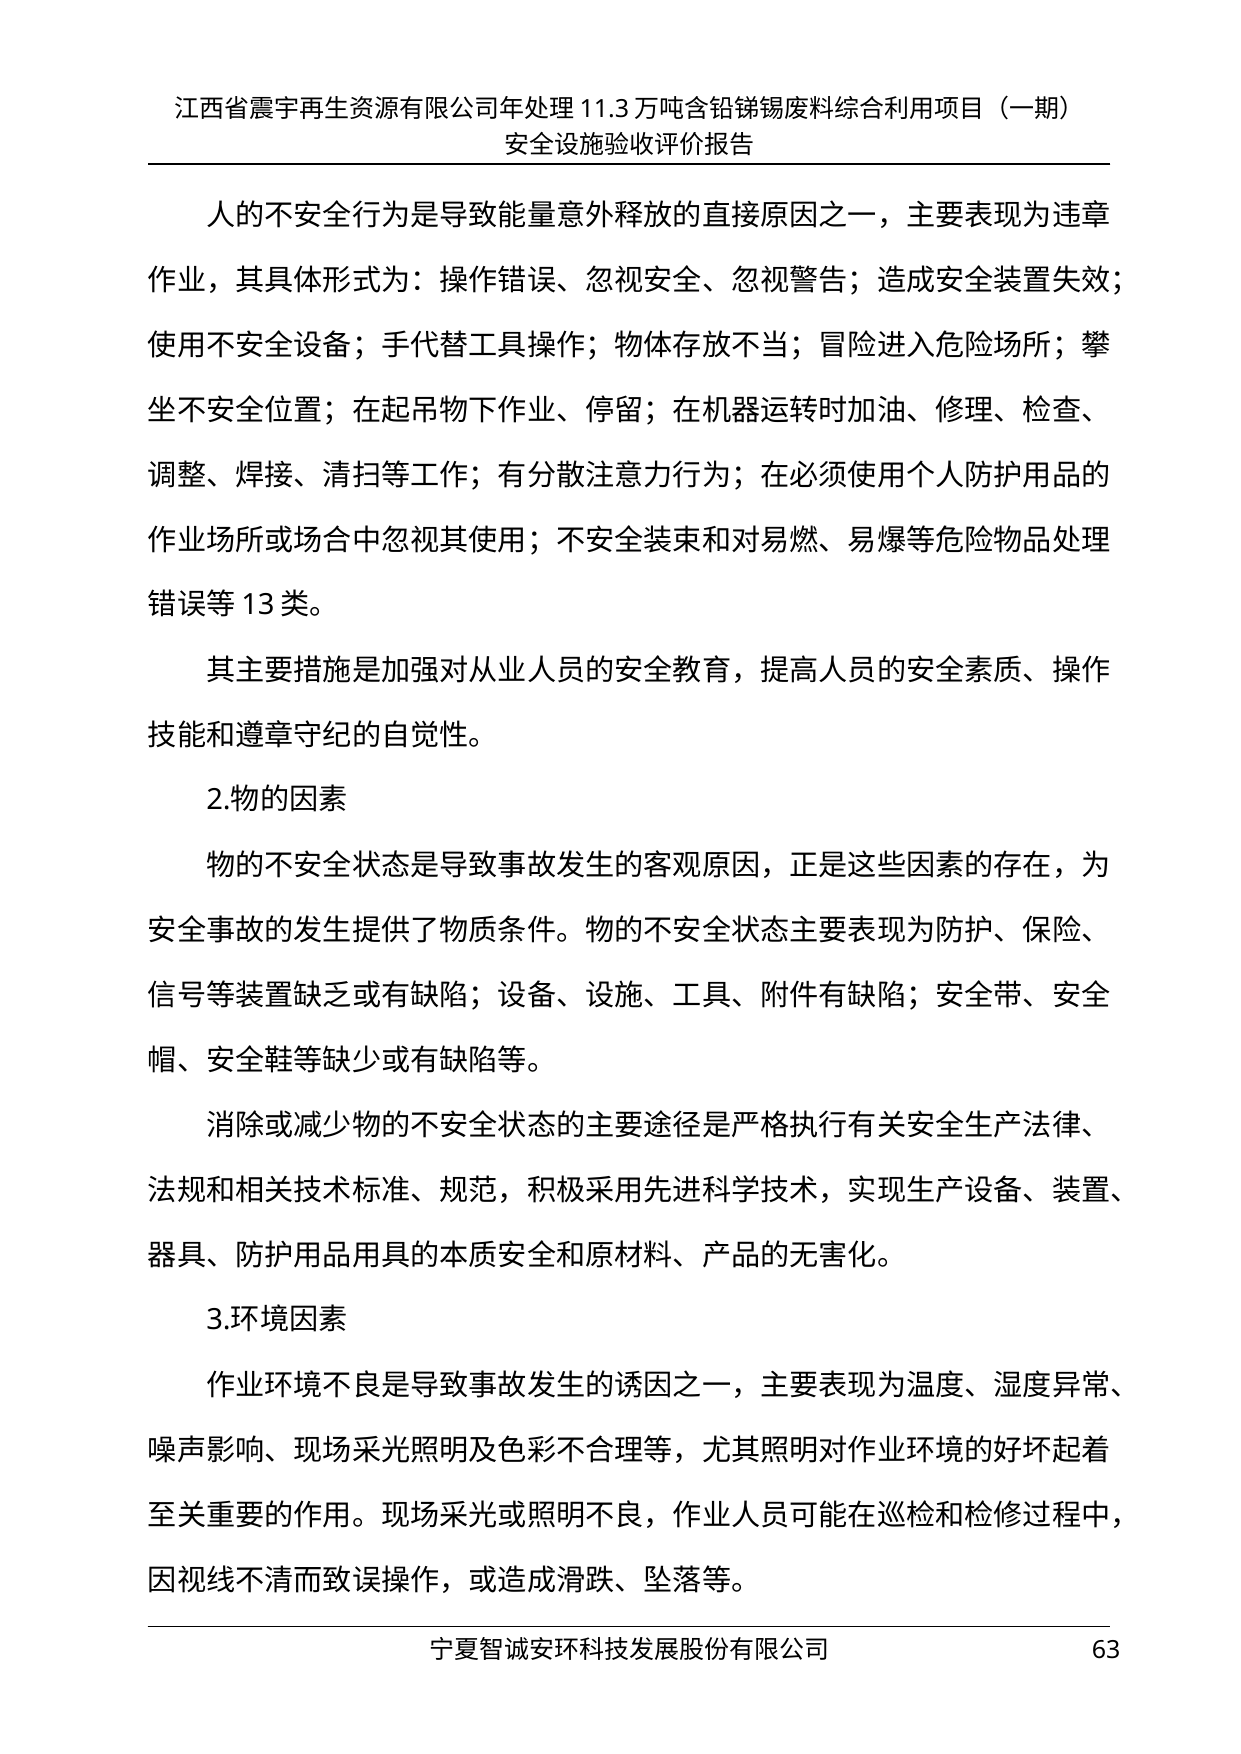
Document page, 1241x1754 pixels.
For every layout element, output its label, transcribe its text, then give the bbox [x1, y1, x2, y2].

text 消除或减少物的不安全状态的主要途径是严格执行有关安全生产法律、法规和相关技术标准、规范，积极采用先进科学技术，实现生产设备、装置、器具、防护用品用具的本质安全和原材料、产品的无害化。 [148, 1090, 1110, 1285]
text 其主要措施是加强对从业人员的安全教育，提高人员的安全素质、操作技能和遵章守纪的自觉性。 [148, 635, 1110, 765]
text 作业环境不良是导致事故发生的诱因之一，主要表现为温度、湿度异常、噪声影响、现场采光照明及色彩不合理等，尤其照明对作业环境的好坏起着至关重要的作用。现场采光或照明不良，作业人员可能在巡检和检修过程中，因视线不清而致误操作，或造成滑跌、坠落等。 [148, 1350, 1110, 1610]
text 3.环境因素 [148, 1285, 1110, 1350]
text 人的不安全行为是导致能量意外释放的直接原因之一，主要表现为违章作业，其具体形式为：操作错误、忽视安全、忽视警告；造成安全装置失效；使用不安全设备；手代替工具操作；物体存放不当；冒险进入危险场所；攀坐不安全位置；在起吊物下作业、停留；在机器运转时加油、修理、检查、调整、焊接、清扫等工作；有分散注意力行为；在必须使用个人防护用品的作业场所或场合中忽视其使用；不安全装束和对易燃、易爆等危险物品处理错误等13类。 [148, 180, 1110, 635]
text 物的不安全状态是导致事故发生的客观原因，正是这些因素的存在，为安全事故的发生提供了物质条件。物的不安全状态主要表现为防护、保险、信号等装置缺乏或有缺陷；设备、设施、工具、附件有缺陷；安全带、安全帽、安全鞋等缺少或有缺陷等。 [148, 830, 1110, 1090]
text 2.物的因素 [148, 765, 1110, 830]
